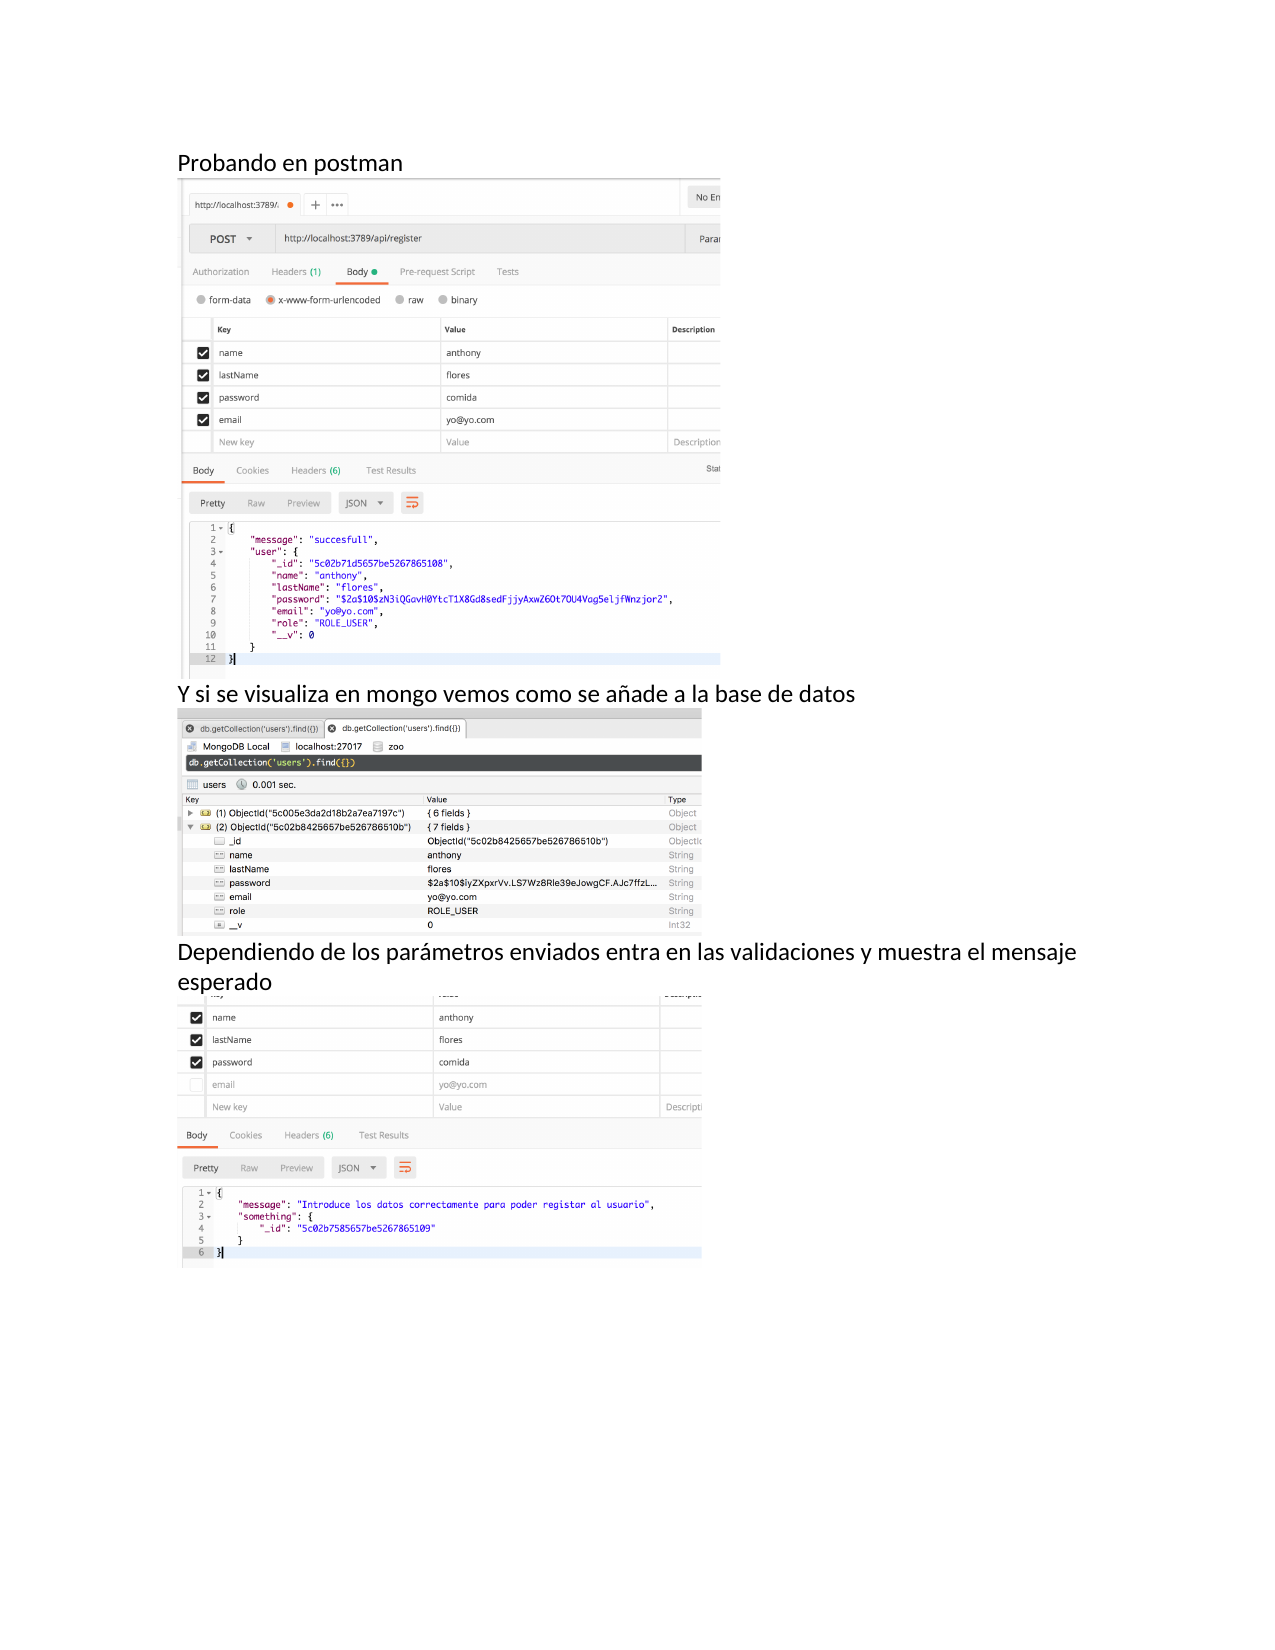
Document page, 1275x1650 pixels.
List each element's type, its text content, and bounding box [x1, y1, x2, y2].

picture [177, 708, 702, 936]
text Y si se visualiza en mongo vemos como se añade a la base de datos [177, 678, 1098, 709]
text Probando en postman [177, 148, 1098, 178]
text Dependiendo de los parámetros enviados entra en las validaciones y muestra el mensaje esperado [177, 936, 1098, 997]
picture [177, 178, 721, 679]
picture [177, 996, 702, 1268]
